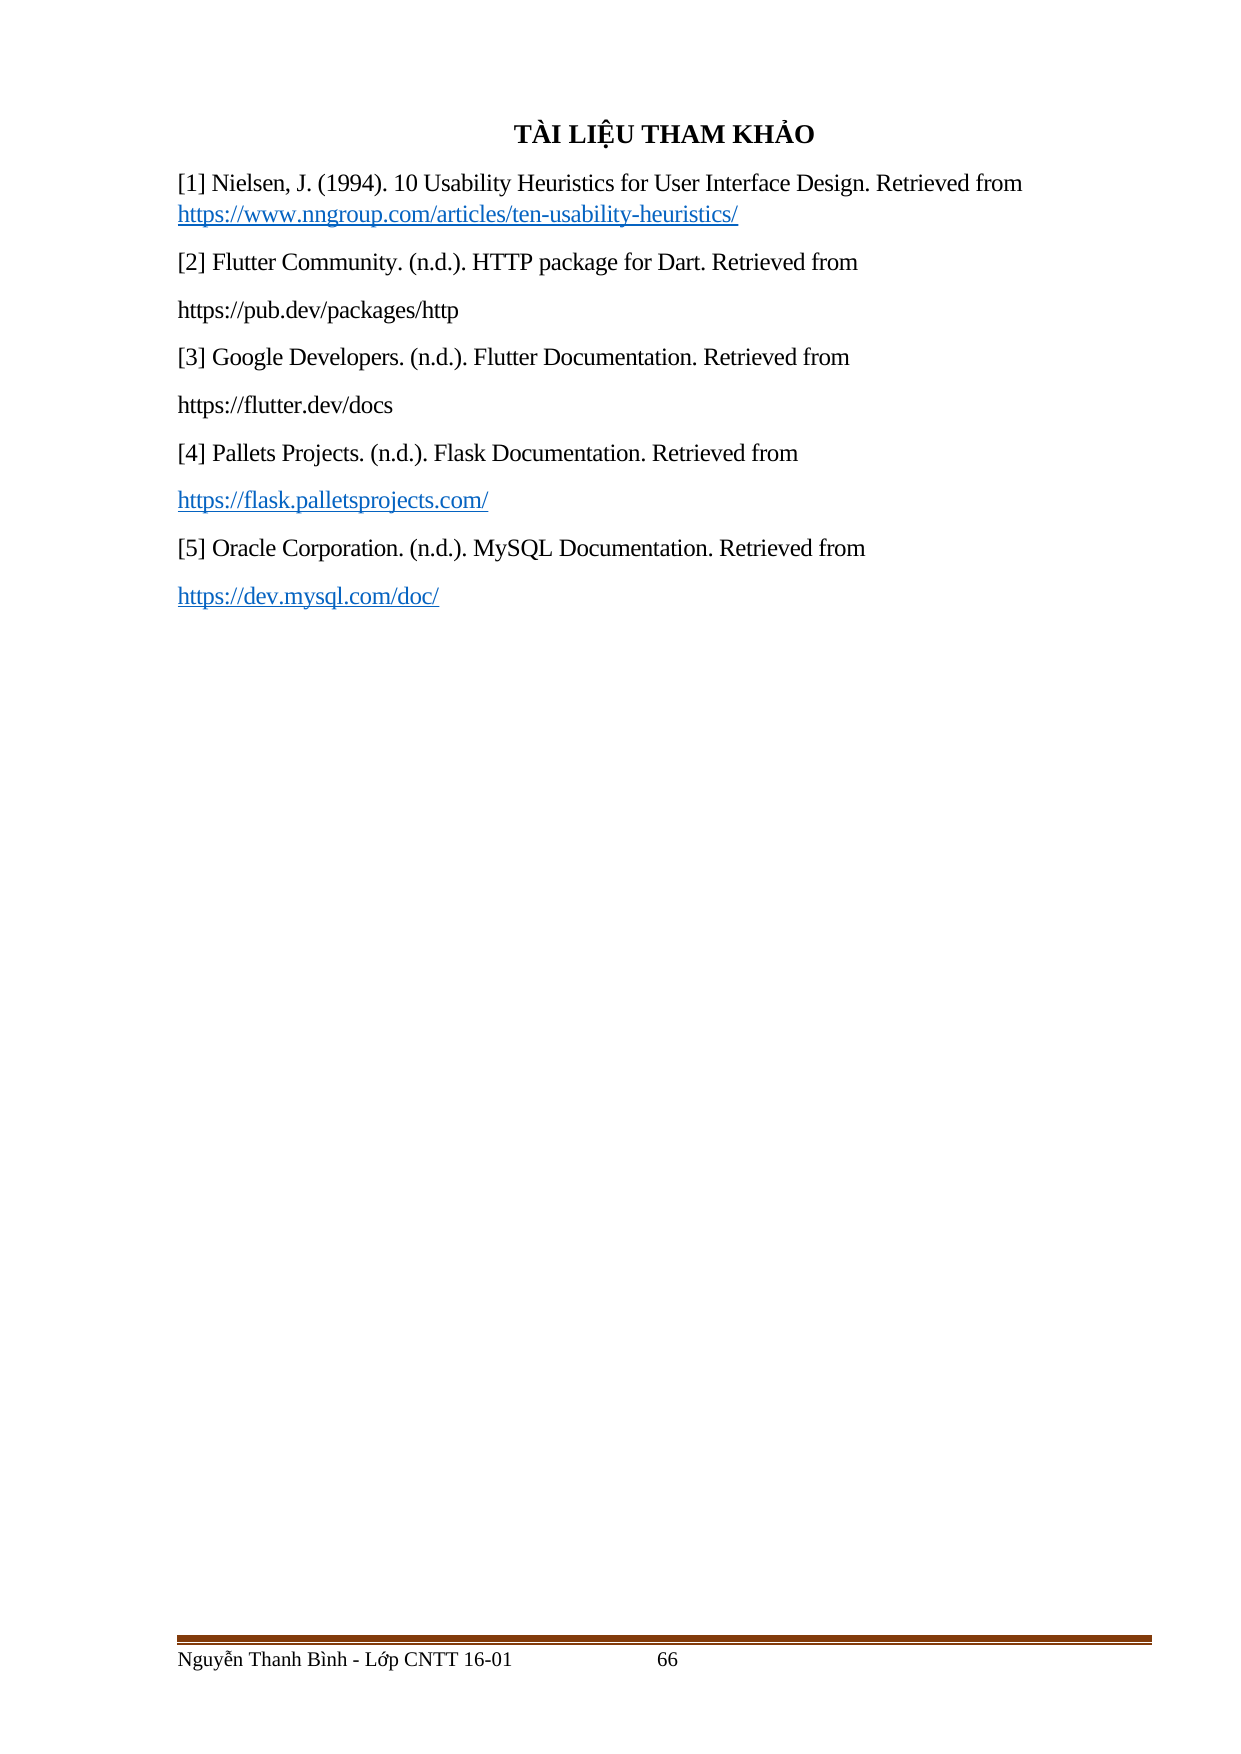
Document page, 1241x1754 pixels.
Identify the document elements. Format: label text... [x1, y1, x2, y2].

text [1] Nielsen, J. (1994). 10 Usability Heuristics for User Interface Design. Retrieved from https://www.nngroup.com/articles/ten-usability-heuristics/ [177, 168, 1152, 228]
text https://dev.mysql.com/doc/ [177, 581, 1152, 610]
text https://pub.dev/packages/http [177, 295, 1152, 323]
text [5] Oracle Corporation. (n.d.). MySQL Documentation. Retrieved from [177, 533, 1152, 562]
text https://flask.palletsprojects.com/ [177, 486, 1152, 514]
text [3] Google Developers. (n.d.). Flutter Documentation. Retrieved from [177, 342, 1152, 371]
text https://flutter.dev/docs [177, 390, 1152, 419]
text TÀI LIỆU THAM KHẢO [177, 118, 1152, 149]
text [4] Pallets Projects. (n.d.). Flask Documentation. Retrieved from [177, 438, 1152, 467]
text [2] Flutter Community. (n.d.). HTTP package for Dart. Retrieved from [177, 247, 1152, 276]
